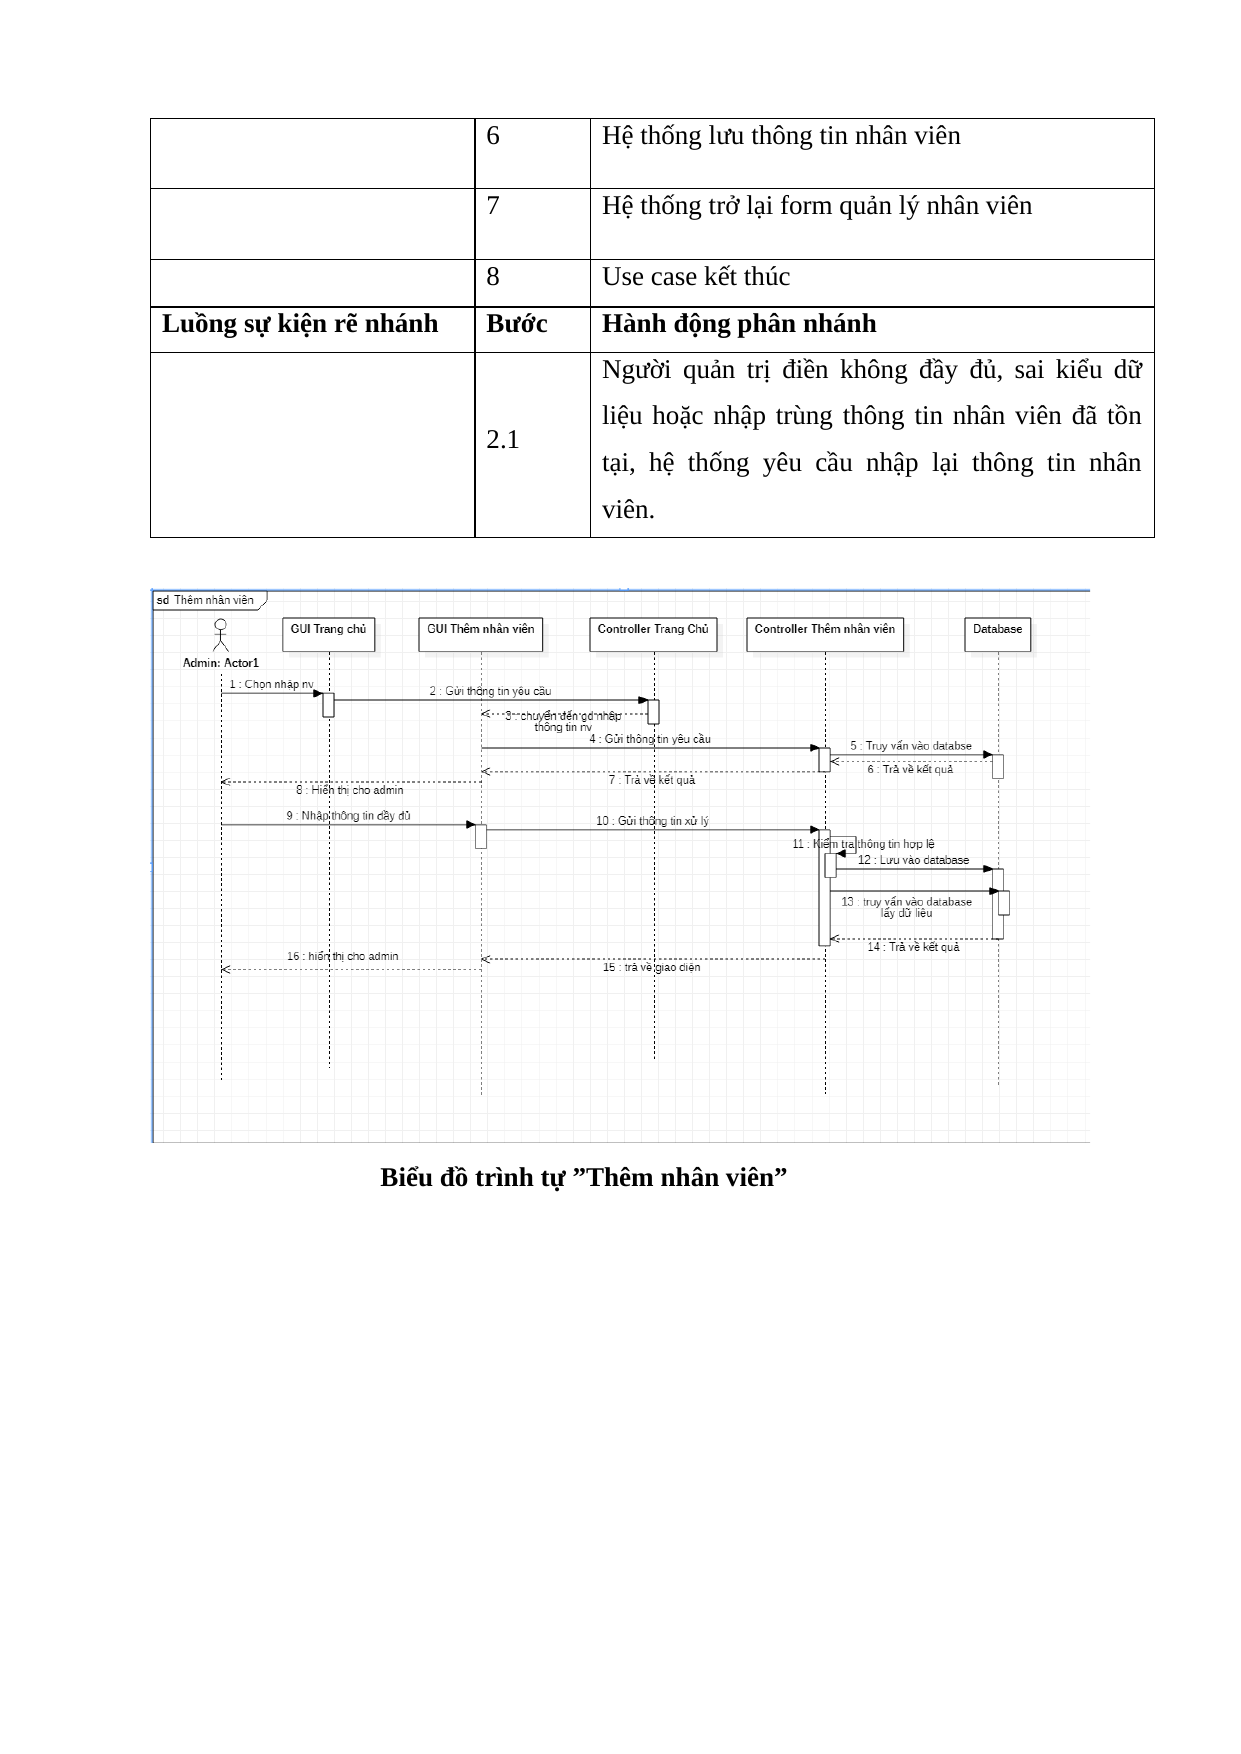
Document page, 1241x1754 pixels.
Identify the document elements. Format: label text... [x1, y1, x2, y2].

table_cell [151, 260, 474, 306]
table_cell Bước [476, 308, 590, 352]
table_cell 8 [476, 260, 590, 306]
table_cell 7 [476, 189, 590, 259]
table_cell Người quản trị điền không đầy đủ, sai kiểu dữ liệu hoặc nhập trùng thông tin nhân viên đã tồn tại, hệ thống yêu cầu nhập lại thông tin nhân viên. [591, 353, 1154, 537]
table_cell [151, 189, 474, 259]
table_cell Luồng sự kiện rẽ nhánh [151, 308, 474, 352]
picture [150, 588, 1091, 1143]
table_cell [151, 353, 474, 537]
table_cell Hành động phân nhánh [591, 308, 1154, 352]
table_cell Hệ thống lưu thông tin nhân viên [591, 119, 1154, 188]
table_cell Hệ thống trở lại form quản lý nhân viên [591, 189, 1154, 259]
text Biểu đồ trình tự ”Thêm nhân viên” [150, 1161, 1080, 1192]
table_cell 6 [476, 119, 590, 188]
table_cell 2.1 [476, 353, 590, 537]
table_cell Use case kết thúc [591, 260, 1154, 306]
table_cell [151, 119, 474, 188]
